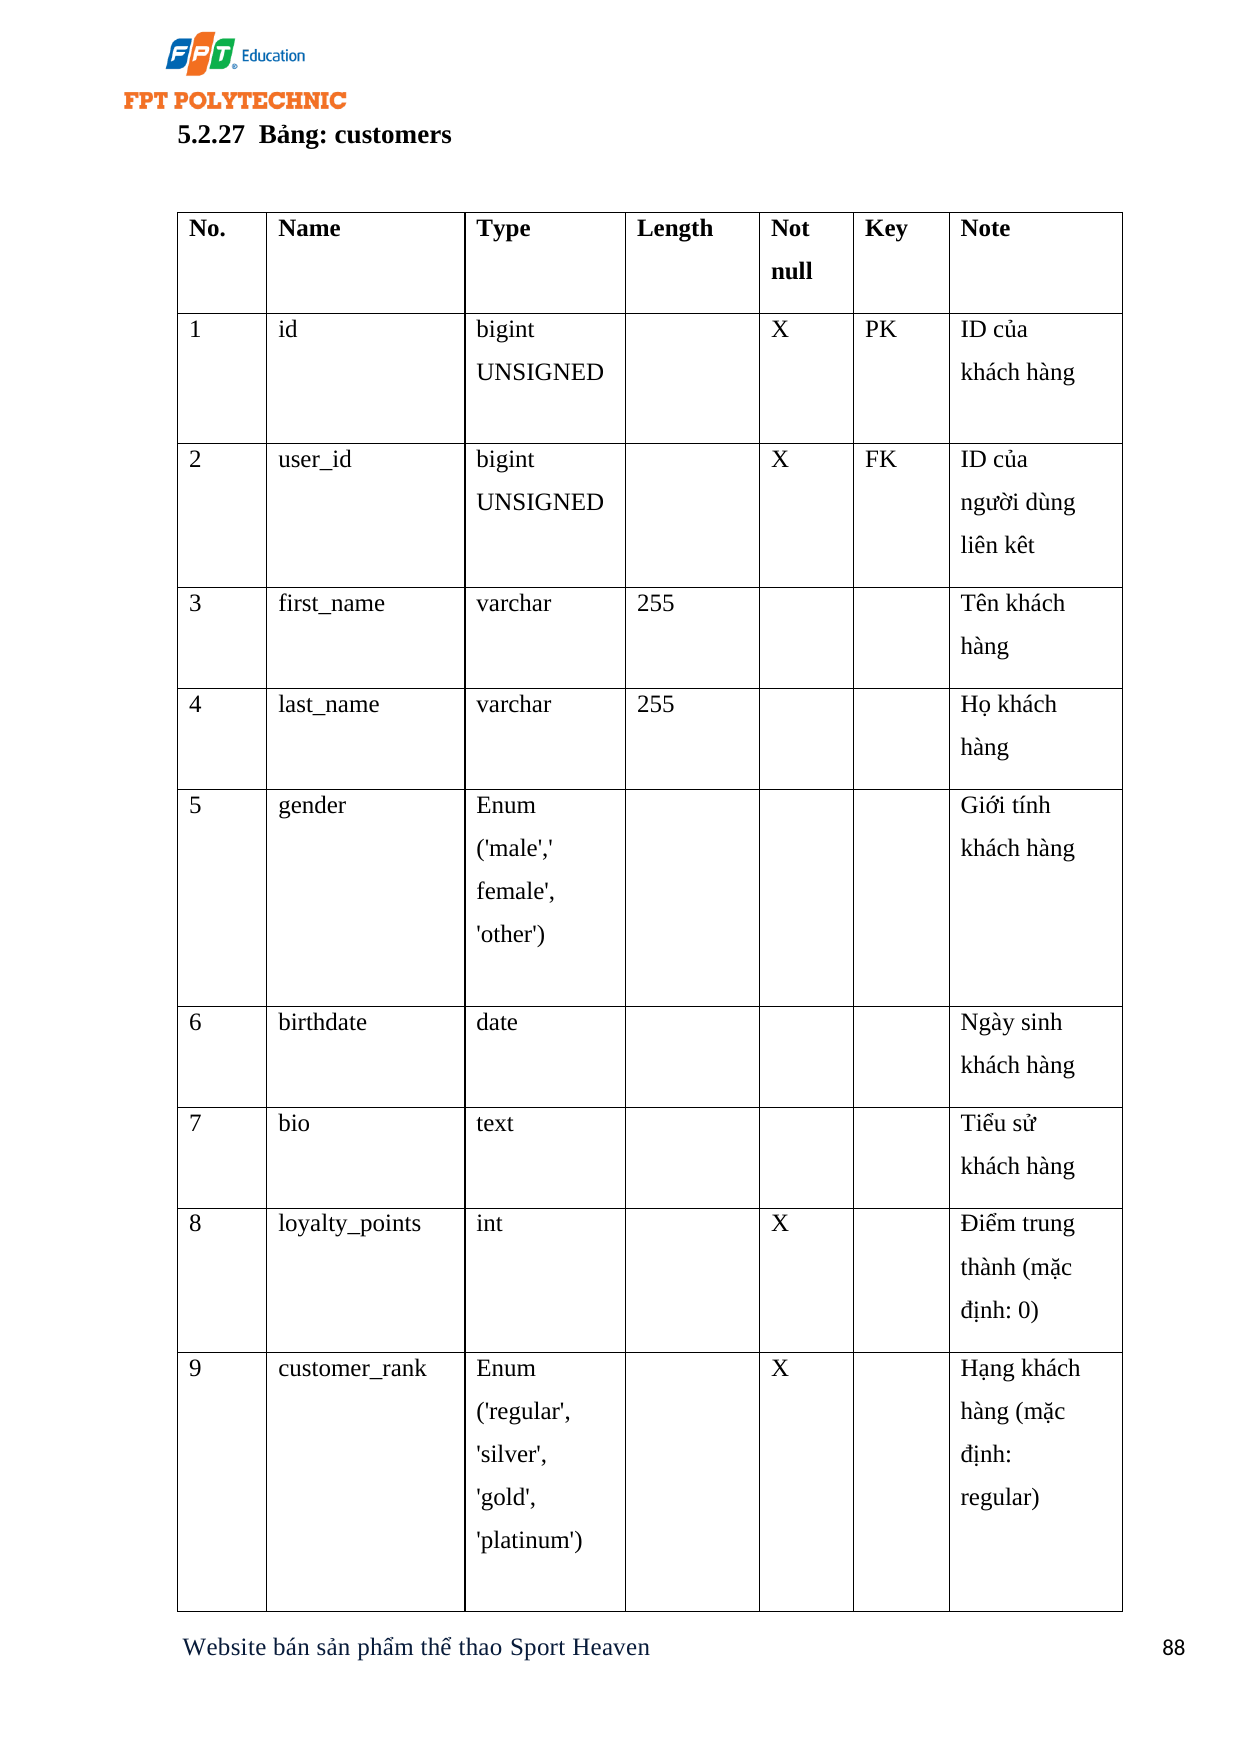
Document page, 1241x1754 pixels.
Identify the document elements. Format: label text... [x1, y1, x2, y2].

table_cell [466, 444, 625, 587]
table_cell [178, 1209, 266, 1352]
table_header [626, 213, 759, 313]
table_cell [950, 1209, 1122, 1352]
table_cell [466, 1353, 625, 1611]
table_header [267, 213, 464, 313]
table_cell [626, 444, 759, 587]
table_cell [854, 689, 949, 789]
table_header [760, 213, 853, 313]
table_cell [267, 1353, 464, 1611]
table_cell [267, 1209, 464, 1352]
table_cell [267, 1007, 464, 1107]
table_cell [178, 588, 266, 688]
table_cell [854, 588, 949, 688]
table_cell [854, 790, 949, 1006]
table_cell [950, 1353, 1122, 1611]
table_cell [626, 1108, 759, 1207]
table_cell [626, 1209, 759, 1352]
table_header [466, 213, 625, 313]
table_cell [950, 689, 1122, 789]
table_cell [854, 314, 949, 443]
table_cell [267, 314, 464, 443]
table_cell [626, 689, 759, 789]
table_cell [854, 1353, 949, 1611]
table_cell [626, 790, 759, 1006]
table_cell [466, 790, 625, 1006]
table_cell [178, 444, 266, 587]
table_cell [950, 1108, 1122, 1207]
subtitle Bảng: customers [177, 118, 1092, 149]
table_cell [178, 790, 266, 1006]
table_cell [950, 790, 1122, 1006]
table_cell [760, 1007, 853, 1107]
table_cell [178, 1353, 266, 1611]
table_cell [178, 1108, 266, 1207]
picture [116, 24, 354, 116]
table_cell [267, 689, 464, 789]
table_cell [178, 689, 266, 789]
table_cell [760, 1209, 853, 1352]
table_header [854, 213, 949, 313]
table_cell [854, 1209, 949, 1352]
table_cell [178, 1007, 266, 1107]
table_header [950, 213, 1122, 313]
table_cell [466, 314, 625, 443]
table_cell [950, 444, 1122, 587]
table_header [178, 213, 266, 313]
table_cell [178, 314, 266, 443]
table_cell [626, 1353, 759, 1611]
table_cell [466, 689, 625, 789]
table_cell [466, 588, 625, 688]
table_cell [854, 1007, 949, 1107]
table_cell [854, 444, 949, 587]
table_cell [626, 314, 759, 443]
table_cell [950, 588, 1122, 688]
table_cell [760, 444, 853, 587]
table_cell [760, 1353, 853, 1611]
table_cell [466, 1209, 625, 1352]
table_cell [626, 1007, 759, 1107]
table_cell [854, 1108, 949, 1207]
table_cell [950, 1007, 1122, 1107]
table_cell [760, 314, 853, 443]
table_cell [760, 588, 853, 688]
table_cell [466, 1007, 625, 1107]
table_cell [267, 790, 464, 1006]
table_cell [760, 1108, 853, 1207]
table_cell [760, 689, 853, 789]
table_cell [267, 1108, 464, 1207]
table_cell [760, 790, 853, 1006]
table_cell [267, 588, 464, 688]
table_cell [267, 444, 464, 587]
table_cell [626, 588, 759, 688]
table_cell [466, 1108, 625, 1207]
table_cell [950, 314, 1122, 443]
